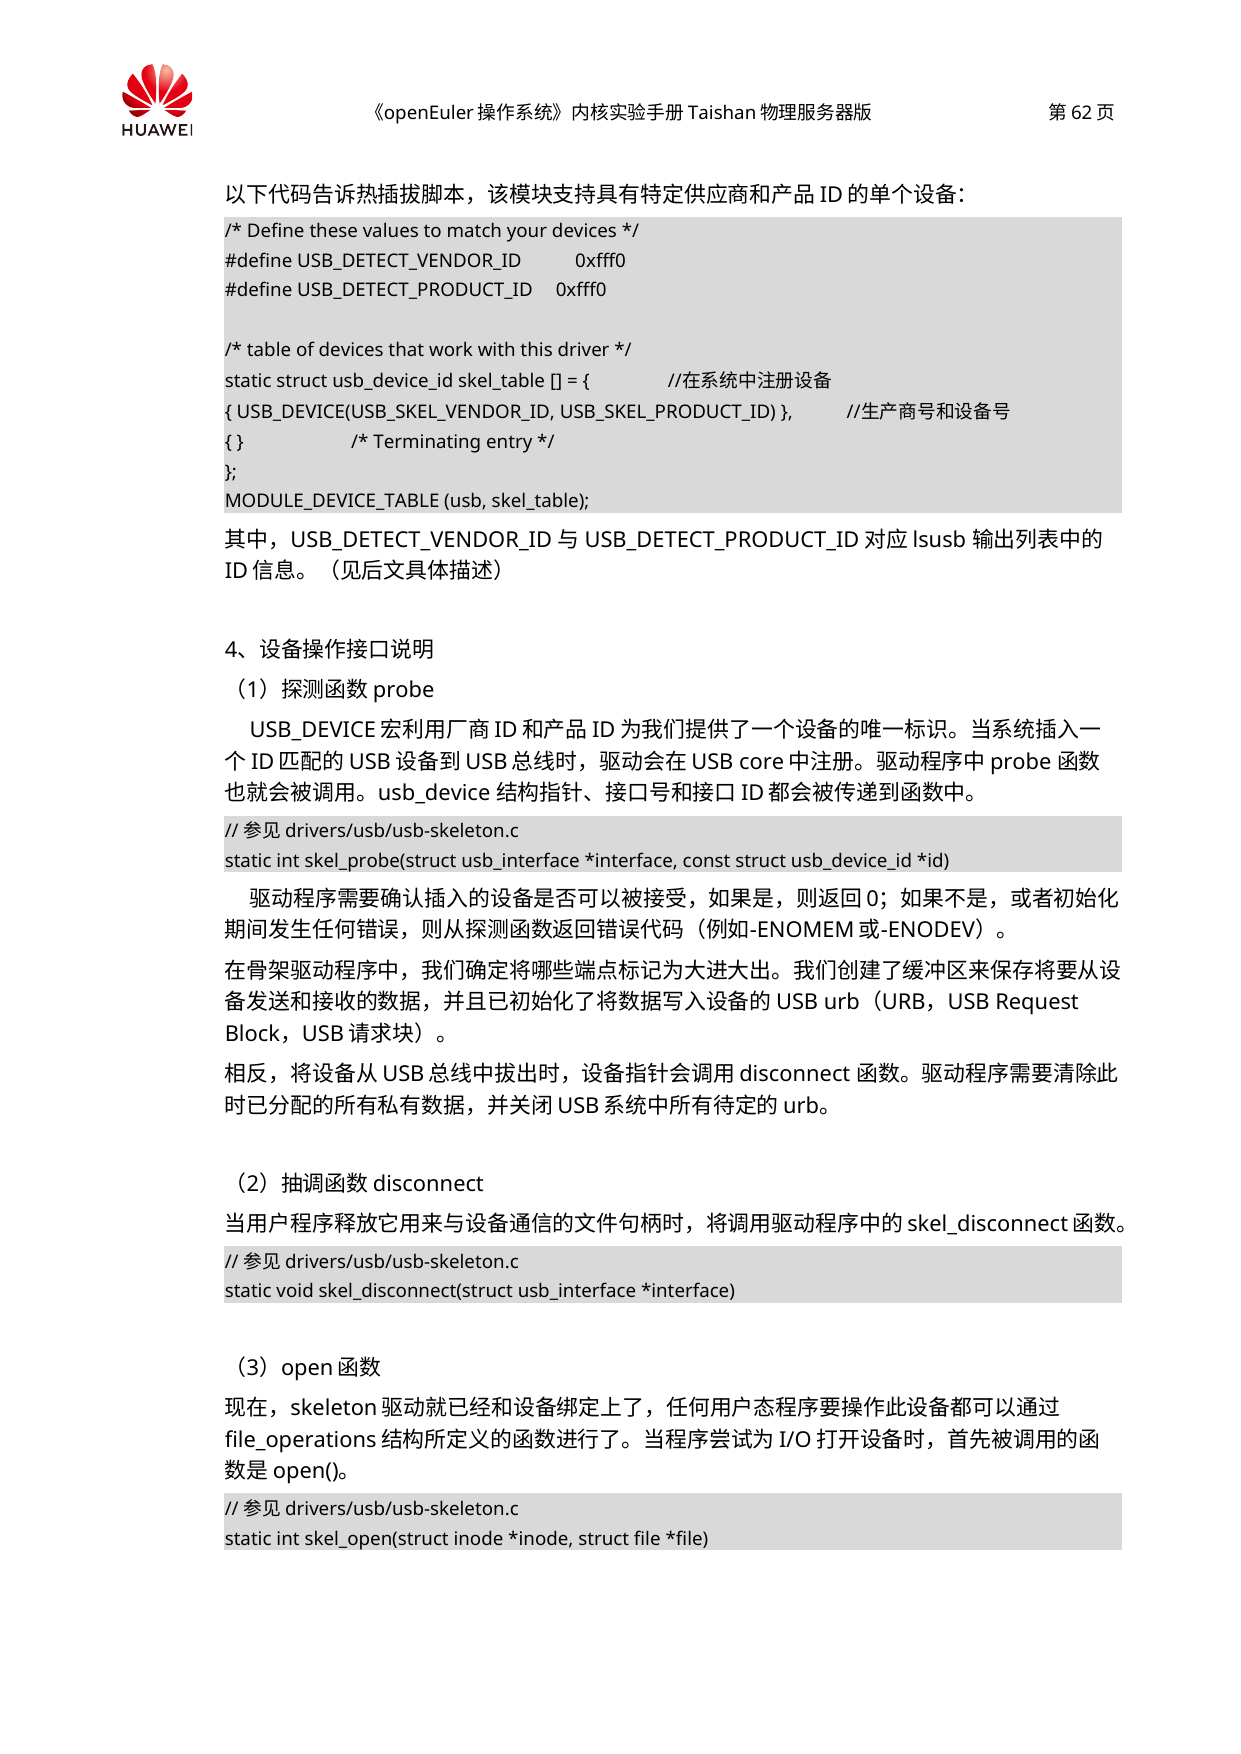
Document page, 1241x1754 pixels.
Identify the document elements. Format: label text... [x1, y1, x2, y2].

text 以下代码告诉热插拔脚本，该模块支持具有特定供应商和产品ID的单个设备： [224, 177, 1122, 209]
text // 参见 drivers/usb/usb-skeleton.c [224, 1246, 1122, 1273]
text // 参见 drivers/usb/usb-skeleton.c [224, 816, 1122, 843]
text （1）探测函数probe [224, 672, 1122, 703]
text （3）open函数 [224, 1350, 1122, 1381]
text }; [224, 458, 1122, 484]
text // 参见 drivers/usb/usb-skeleton.c [224, 1493, 1122, 1521]
text 其中，USB_DETECT_VENDOR_ID 与 USB_DETECT_PRODUCT_ID对应 lsusb 输出列表中的ID信息。（见后文具体描述） [224, 522, 1122, 585]
text 在骨架驱动程序中，我们确定将哪些端点标记为大进大出。我们创建了缓冲区来保存将要从设备发送和接收的数据，并且已初始化了将数据写入设备的USB urb（URB，USB Request Block，USB请求块）。 [224, 953, 1122, 1048]
text /* table of devices that work with this driver */ [224, 336, 1122, 362]
text 现在，skeleton驱动就已经和设备绑定上了，任何用户态程序要操作此设备都可以通过file_operations结构所定义的函数进行了。当程序尝试为I/O打开设备时，首先被调用的函数是open()。 [224, 1390, 1122, 1485]
text MODULE_DEVICE_TABLE (usb, skel_table); [224, 488, 1122, 513]
text { USB_DEVICE(USB_SKEL_VENDOR_ID, USB_SKEL_PRODUCT_ID) }, //生产商号和设备号 [224, 397, 1122, 424]
text { } /* Terminating entry */ [224, 428, 1122, 454]
text #define USB_DETECT_PRODUCT_ID 0xfff0 [224, 277, 1122, 302]
text static int skel_open(struct inode *inode, struct file *file) [224, 1525, 1122, 1550]
text 相反，将设备从USB总线中拔出时，设备指针会调用disconnect 函数。驱动程序需要清除此时已分配的所有私有数据，并关闭USB系统中所有待定的urb。 [224, 1056, 1122, 1120]
text static int skel_probe(struct usb_interface *interface, const struct usb_device_id *id) [224, 847, 1122, 872]
text 4、设备操作接口说明 [224, 632, 1122, 663]
text static struct usb_device_id skel_table [] = { //在系统中注册设备 [224, 366, 1122, 393]
picture [122, 64, 193, 136]
text static void skel_disconnect(struct usb_interface *interface) [224, 1278, 1122, 1303]
text #define USB_DETECT_VENDOR_ID 0xfff0 [224, 247, 1122, 272]
text USB_DEVICE宏利用厂商ID和产品ID为我们提供了一个设备的唯一标识。当系统插入一个ID匹配的USB设备到USB总线时，驱动会在USB core中注册。驱动程序中probe 函数也就会被调用。usb_device 结构指针、接口号和接口ID都会被传递到函数中。 [224, 712, 1122, 807]
text /* Define these values to match your devices */ [224, 217, 1122, 243]
text 驱动程序需要确认插入的设备是否可以被接受，如果是，则返回0；如果不是，或者初始化期间发生任何错误，则从探测函数返回错误代码（例如-ENOMEM或-ENODEV）。 [224, 881, 1122, 944]
text 当用户程序释放它用来与设备通信的文件句柄时，将调用驱动程序中的skel_disconnect函数。 [224, 1206, 1122, 1238]
text （2）抽调函数disconnect [224, 1166, 1122, 1198]
